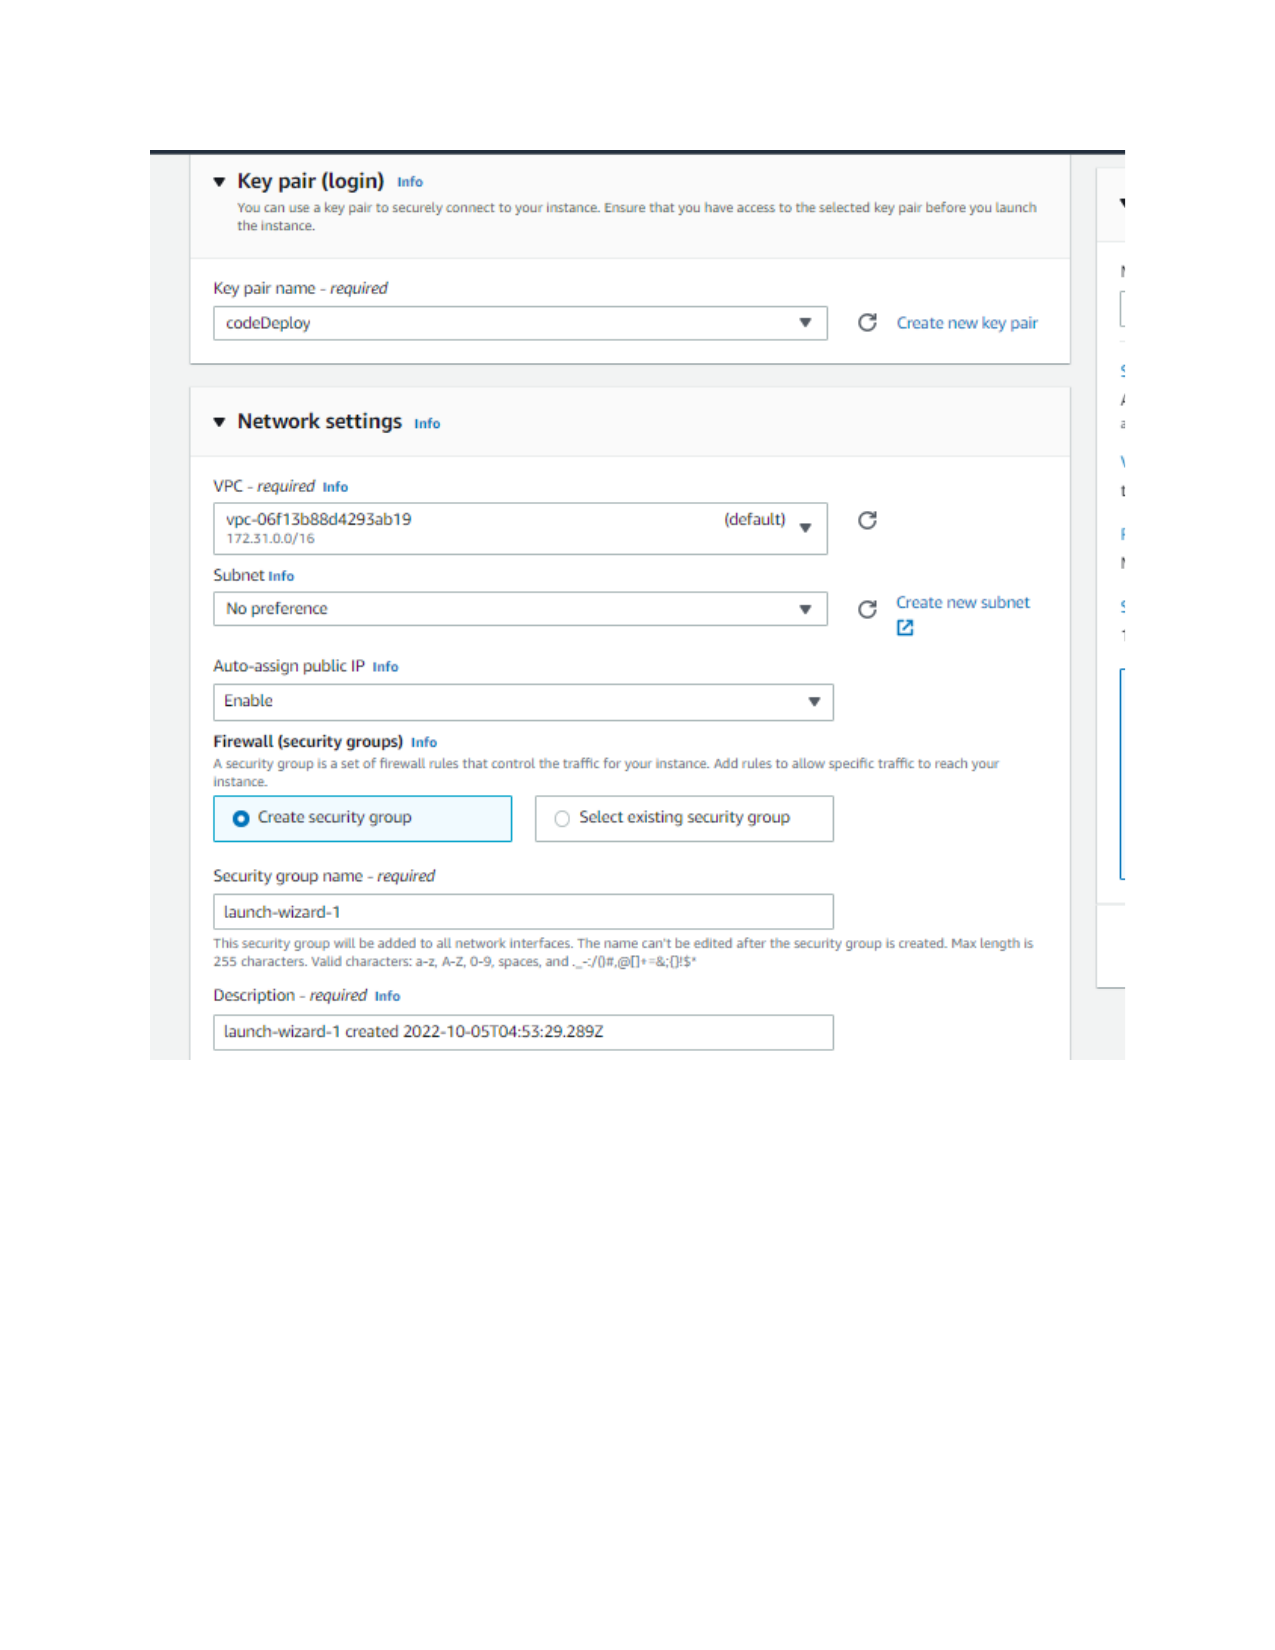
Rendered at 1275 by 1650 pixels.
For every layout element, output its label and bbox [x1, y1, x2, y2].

picture [150, 150, 1125, 1060]
